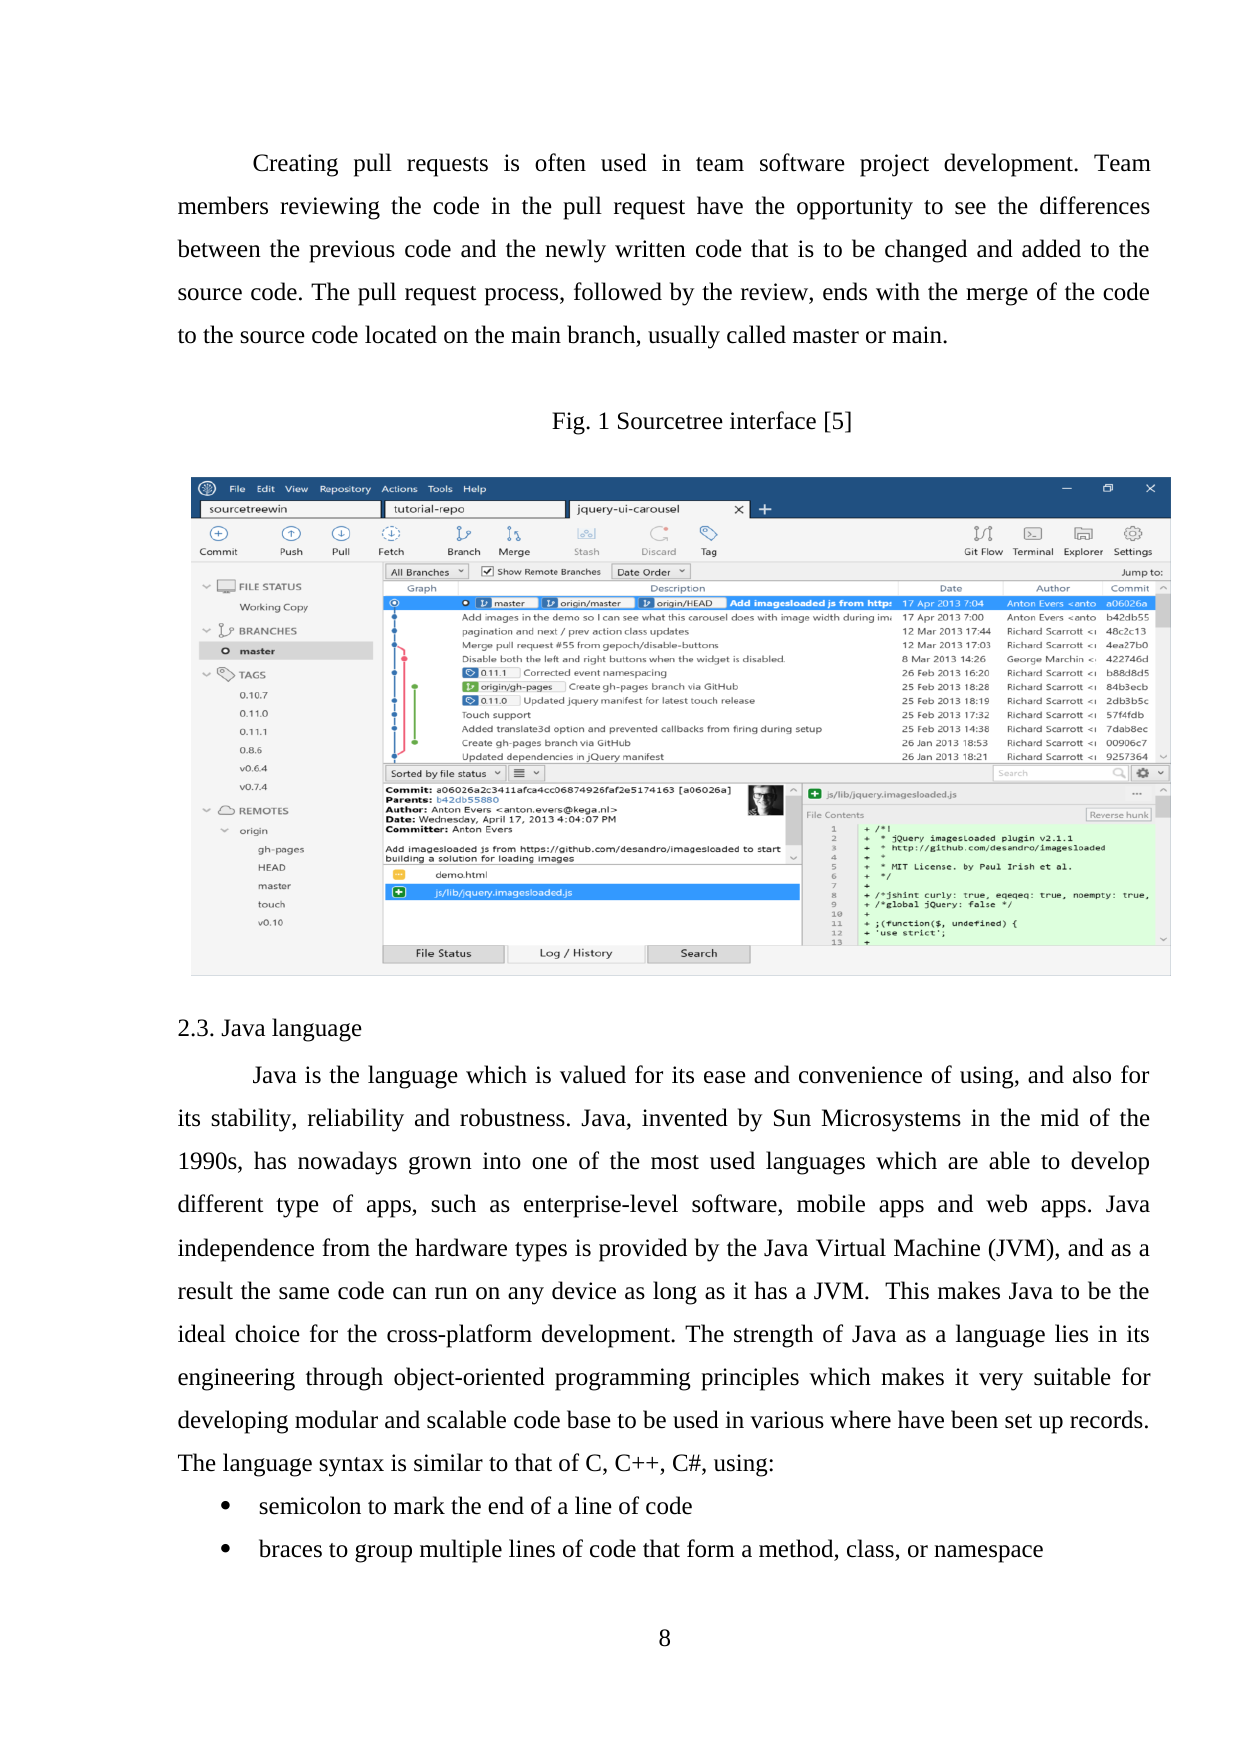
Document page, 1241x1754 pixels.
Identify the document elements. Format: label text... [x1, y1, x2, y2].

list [221, 1526, 1152, 1554]
text The language syntax is similar to that of C, C++, C#, using: [177, 1396, 1152, 1425]
picture [191, 477, 1171, 976]
list braces to group multiple lines of code that form a method, class, or namespace [221, 1483, 1152, 1511]
list semicolon to mark the end of a line of code [221, 1439, 1152, 1468]
text Fig. 1 Sourcetree interface [177, 406, 1152, 435]
text Creating pull requests is often used in team software project development. Team members reviewing the code in the pull request have the opportunity to see the differences between the previous code and the newly written code that is to be changed and added to the source code. The pull request process, followed by the review, ends with the merge of the code to the source code located on the main branch, usually called master or main. [177, 148, 1152, 349]
subtitle 2.3. Java language [177, 473, 1152, 520]
